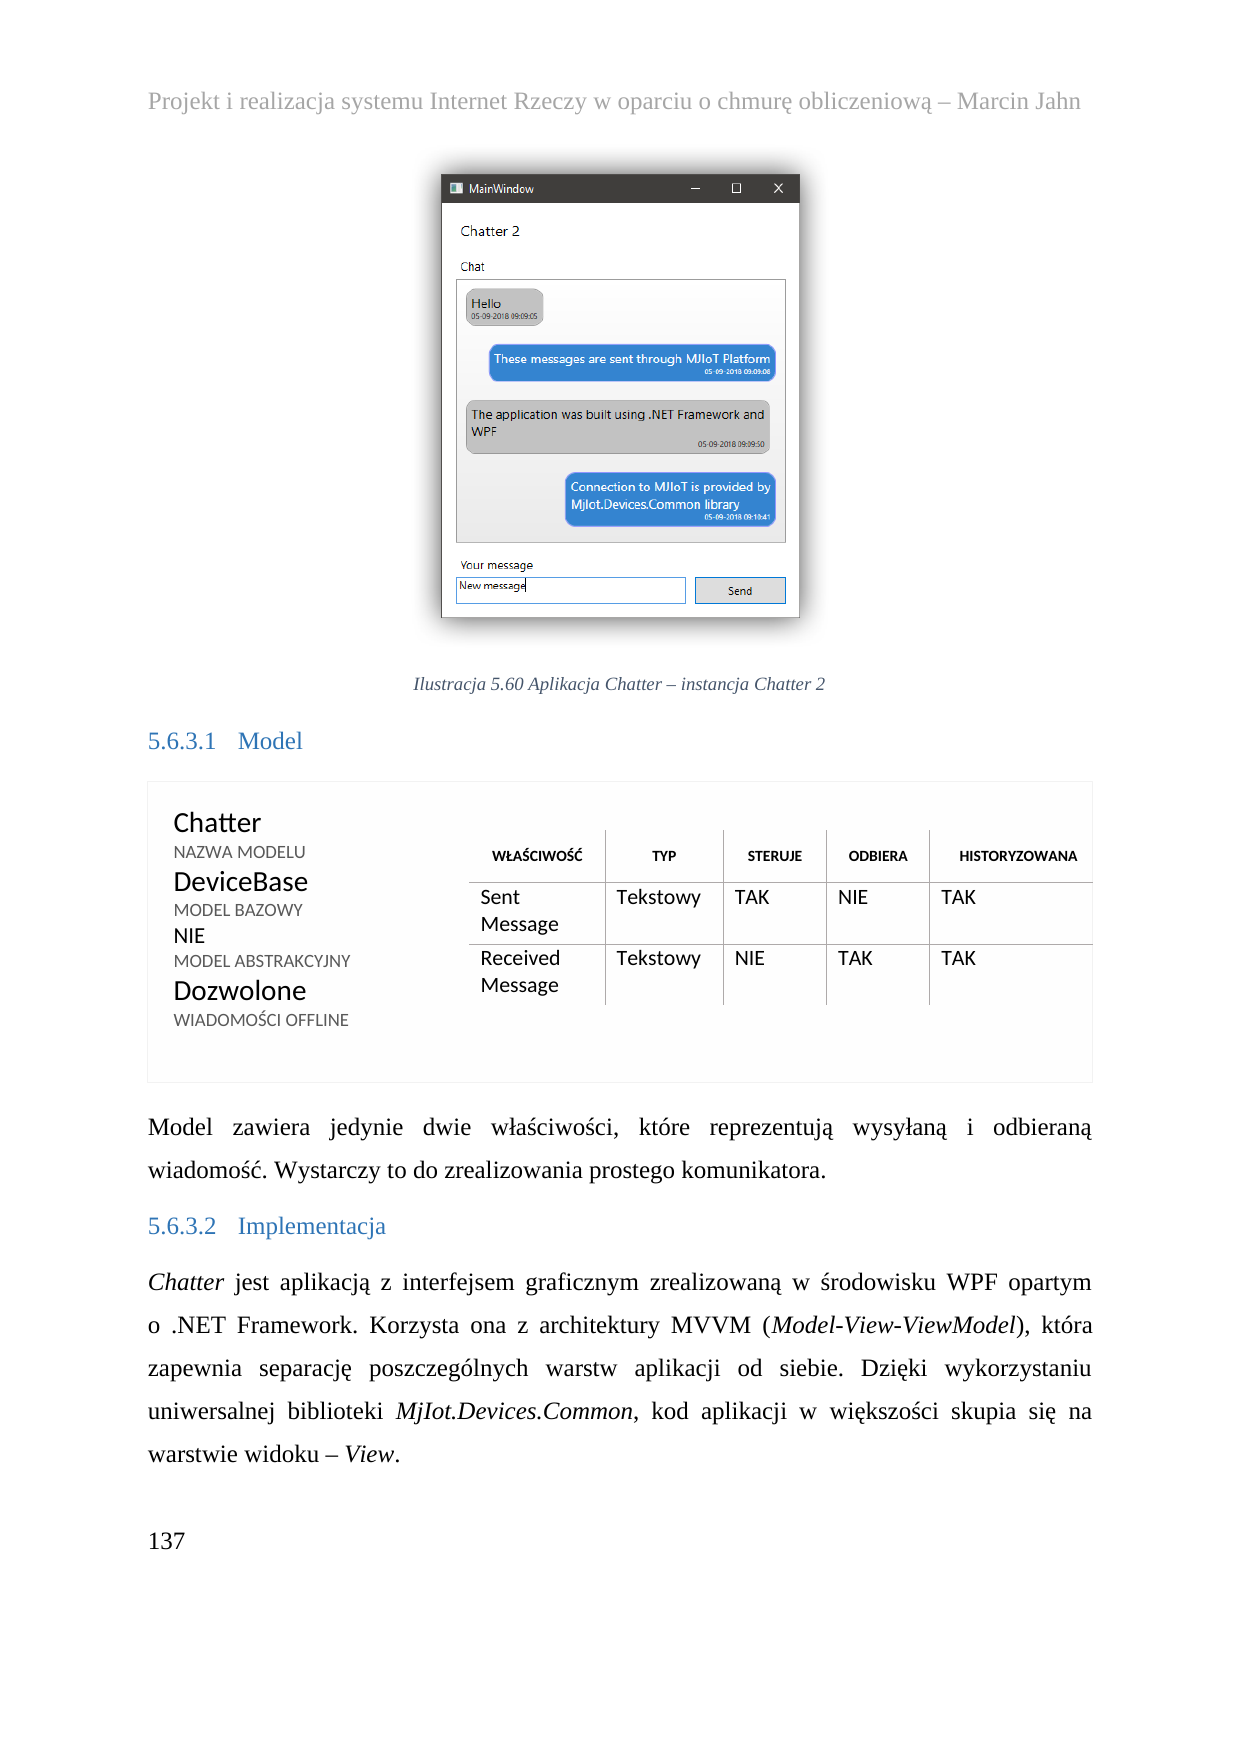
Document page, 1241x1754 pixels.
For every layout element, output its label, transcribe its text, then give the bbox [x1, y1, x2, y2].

picture [441, 174, 800, 618]
subtitle Model [148, 726, 1093, 754]
text Model zawiera jedynie dwie właściwości, które reprezentują wysyłaną i odbieraną wiadomość. Wystarczy to do zrealizowania prostego komunikatora. [148, 1112, 1093, 1184]
text Chatter jest aplikacją z interfejsem graficznym zrealizowaną w środowisku WPF opartym o .NET Framework. Korzysta ona z architektury MVVM (Model-View-ViewModel), która zapewnia separację poszczególnych warstw aplikacji od siebie. Dzięki wykorzystaniu uniwersalnej biblioteki MjIot.Devices.Common, kod aplikacji w większości skupia się na warstwie widoku – View. [148, 1267, 1093, 1468]
subtitle Implementacja [148, 1211, 1093, 1240]
